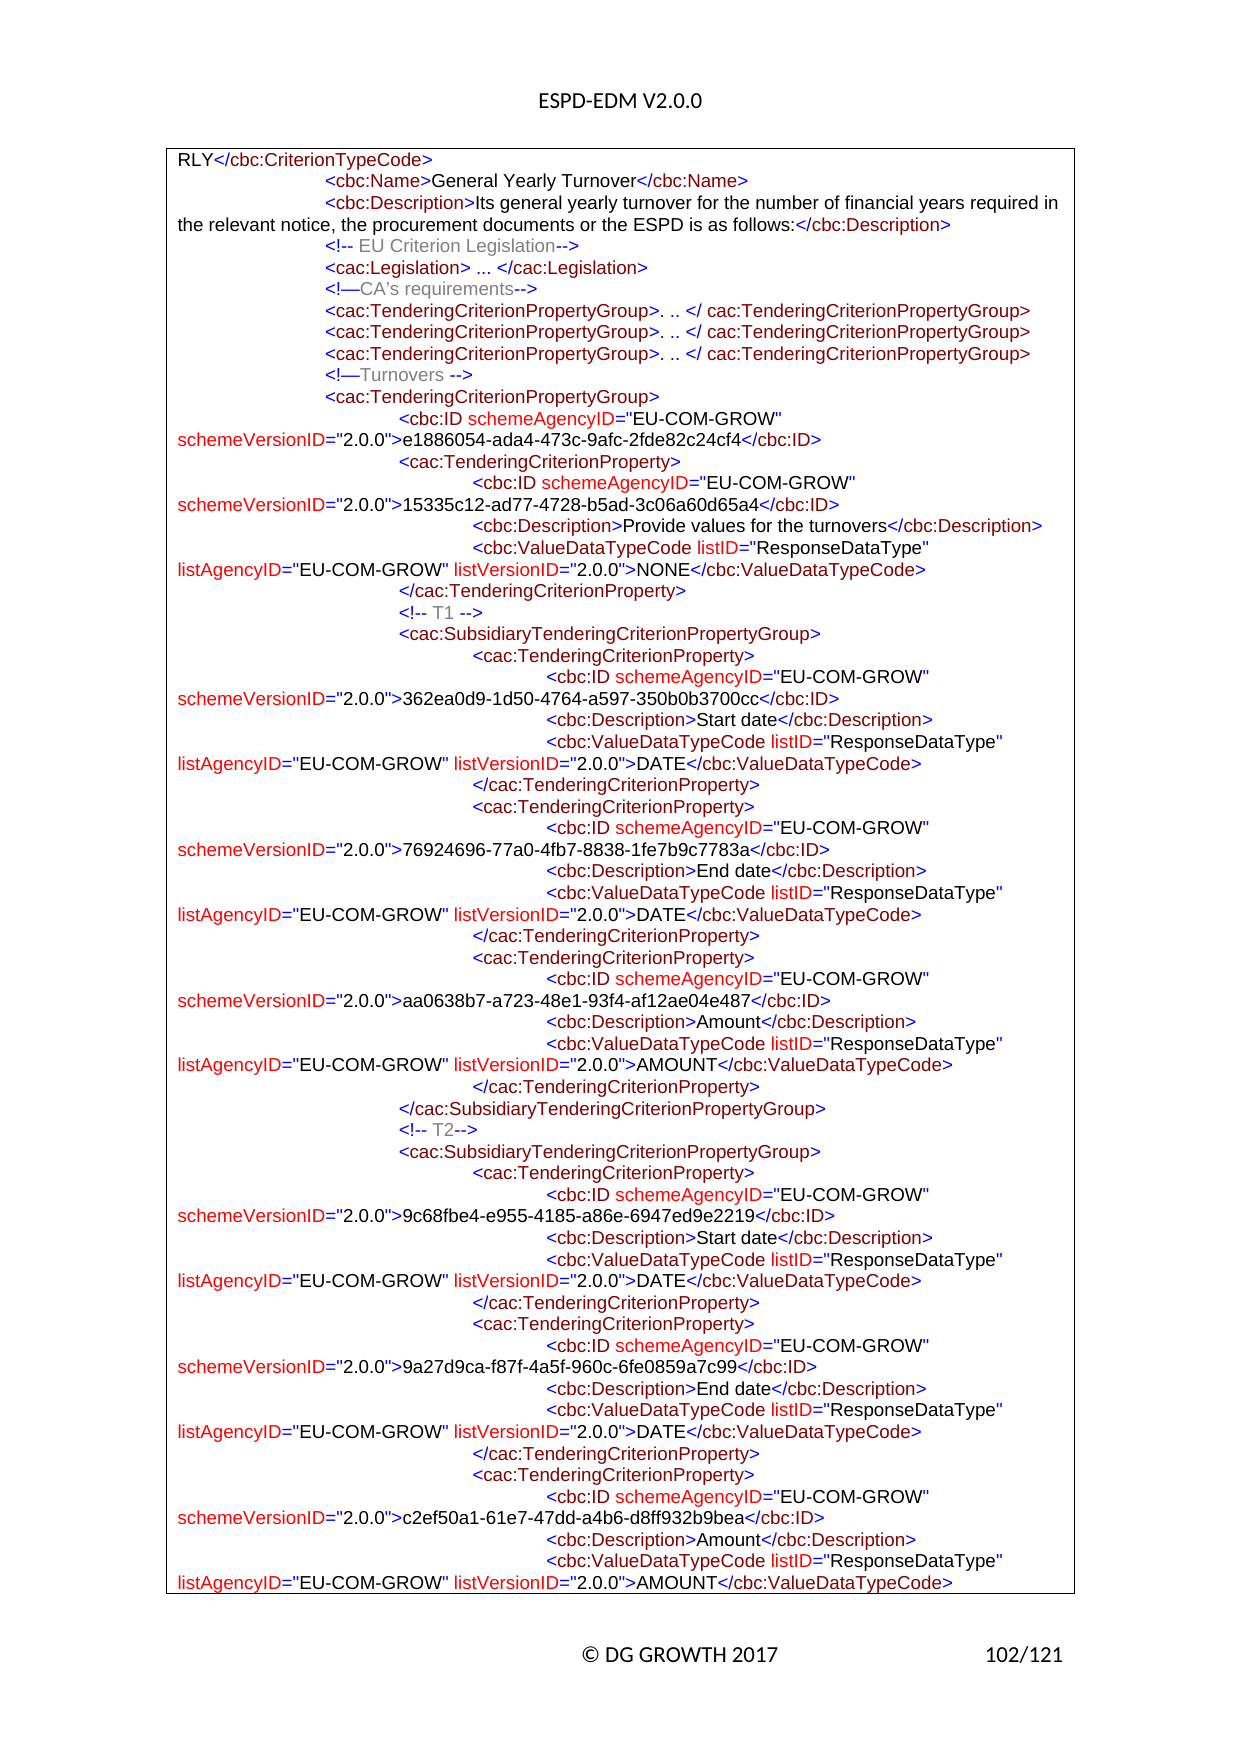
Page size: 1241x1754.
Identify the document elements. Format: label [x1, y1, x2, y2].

table_header [167, 149, 1074, 1593]
